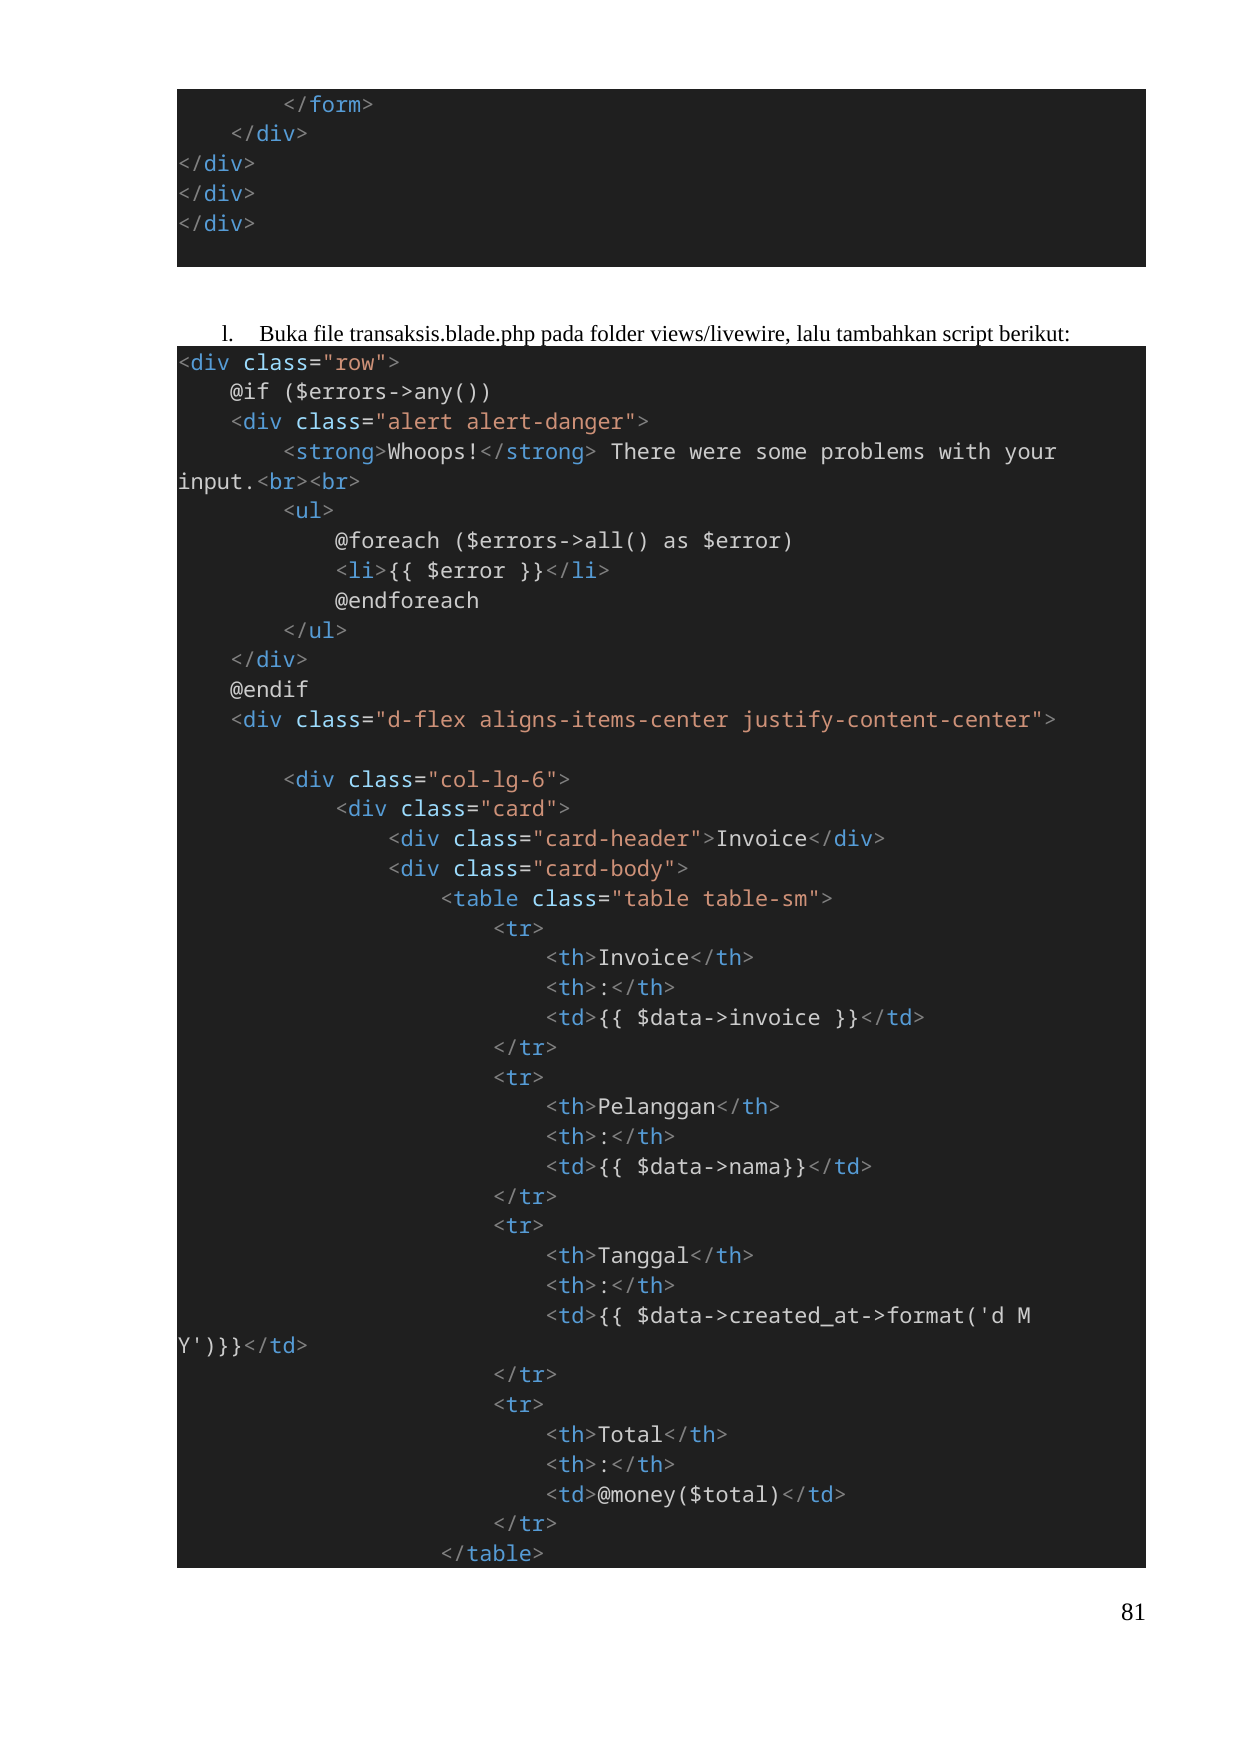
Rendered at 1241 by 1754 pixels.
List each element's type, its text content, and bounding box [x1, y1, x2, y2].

text <td>{{ $data->created_at->format('d M Y')}}</td> [177, 1300, 1146, 1359]
text <div class="col-lg-6"> [177, 763, 1146, 793]
text </tr> [177, 1032, 1146, 1061]
text <div class="d-flex aligns-items-center justify-content-center"> [177, 704, 1146, 734]
text </tr> [177, 1181, 1146, 1210]
text <th>:</th> [177, 1449, 1146, 1478]
text <th>:</th> [177, 972, 1146, 1002]
text </div> [177, 178, 1146, 208]
text @foreach ($errors->all() as $error) [177, 525, 1146, 555]
text <div class="card-body"> [177, 853, 1146, 883]
text </tr> [177, 1508, 1146, 1538]
text @endforeach [177, 585, 1146, 614]
text </table> [177, 1538, 1146, 1568]
text </div> [177, 148, 1146, 178]
text <th>Tanggal</th> [177, 1240, 1146, 1270]
text <tr> [177, 1061, 1146, 1091]
text <td>{{ $data->invoice }}</td> [177, 1002, 1146, 1032]
text <tr> [177, 912, 1146, 942]
text <td>{{ $data->nama}}</td> [177, 1151, 1146, 1181]
text @if ($errors->any()) [177, 376, 1146, 406]
text <li>{{ $error }}</li> [177, 555, 1146, 585]
text @endif [177, 674, 1146, 704]
text <table class="table table-sm"> [177, 883, 1146, 912]
text <td>@money($total)</td> [177, 1478, 1146, 1508]
text <tr> [177, 1389, 1146, 1419]
text <th>Pelanggan</th> [177, 1091, 1146, 1121]
text </div> [177, 118, 1146, 148]
text <th>:</th> [177, 1270, 1146, 1300]
list Buka file transaksis.blade.php pada folder views/livewire, lalu tambahkan script berikut: [222, 320, 1146, 346]
text <ul> [177, 495, 1146, 525]
text <tr> [177, 1210, 1146, 1240]
text </tr> [177, 1359, 1146, 1389]
text <div class="card-header">Invoice</div> [177, 823, 1146, 853]
text </ul> [177, 614, 1146, 644]
text <th>:</th> [177, 1121, 1146, 1151]
text <th>Total</th> [177, 1419, 1146, 1449]
text <strong>Whoops!</strong> There were some problems with your input.<br><br> [177, 436, 1146, 495]
text </div> [177, 208, 1146, 238]
text <th>Invoice</th> [177, 942, 1146, 972]
text <div class="row"> [177, 346, 1146, 376]
text <div class="card"> [177, 793, 1146, 823]
text </div> [177, 644, 1146, 674]
text </form> [177, 89, 1146, 118]
text <div class="alert alert-danger"> [177, 406, 1146, 436]
